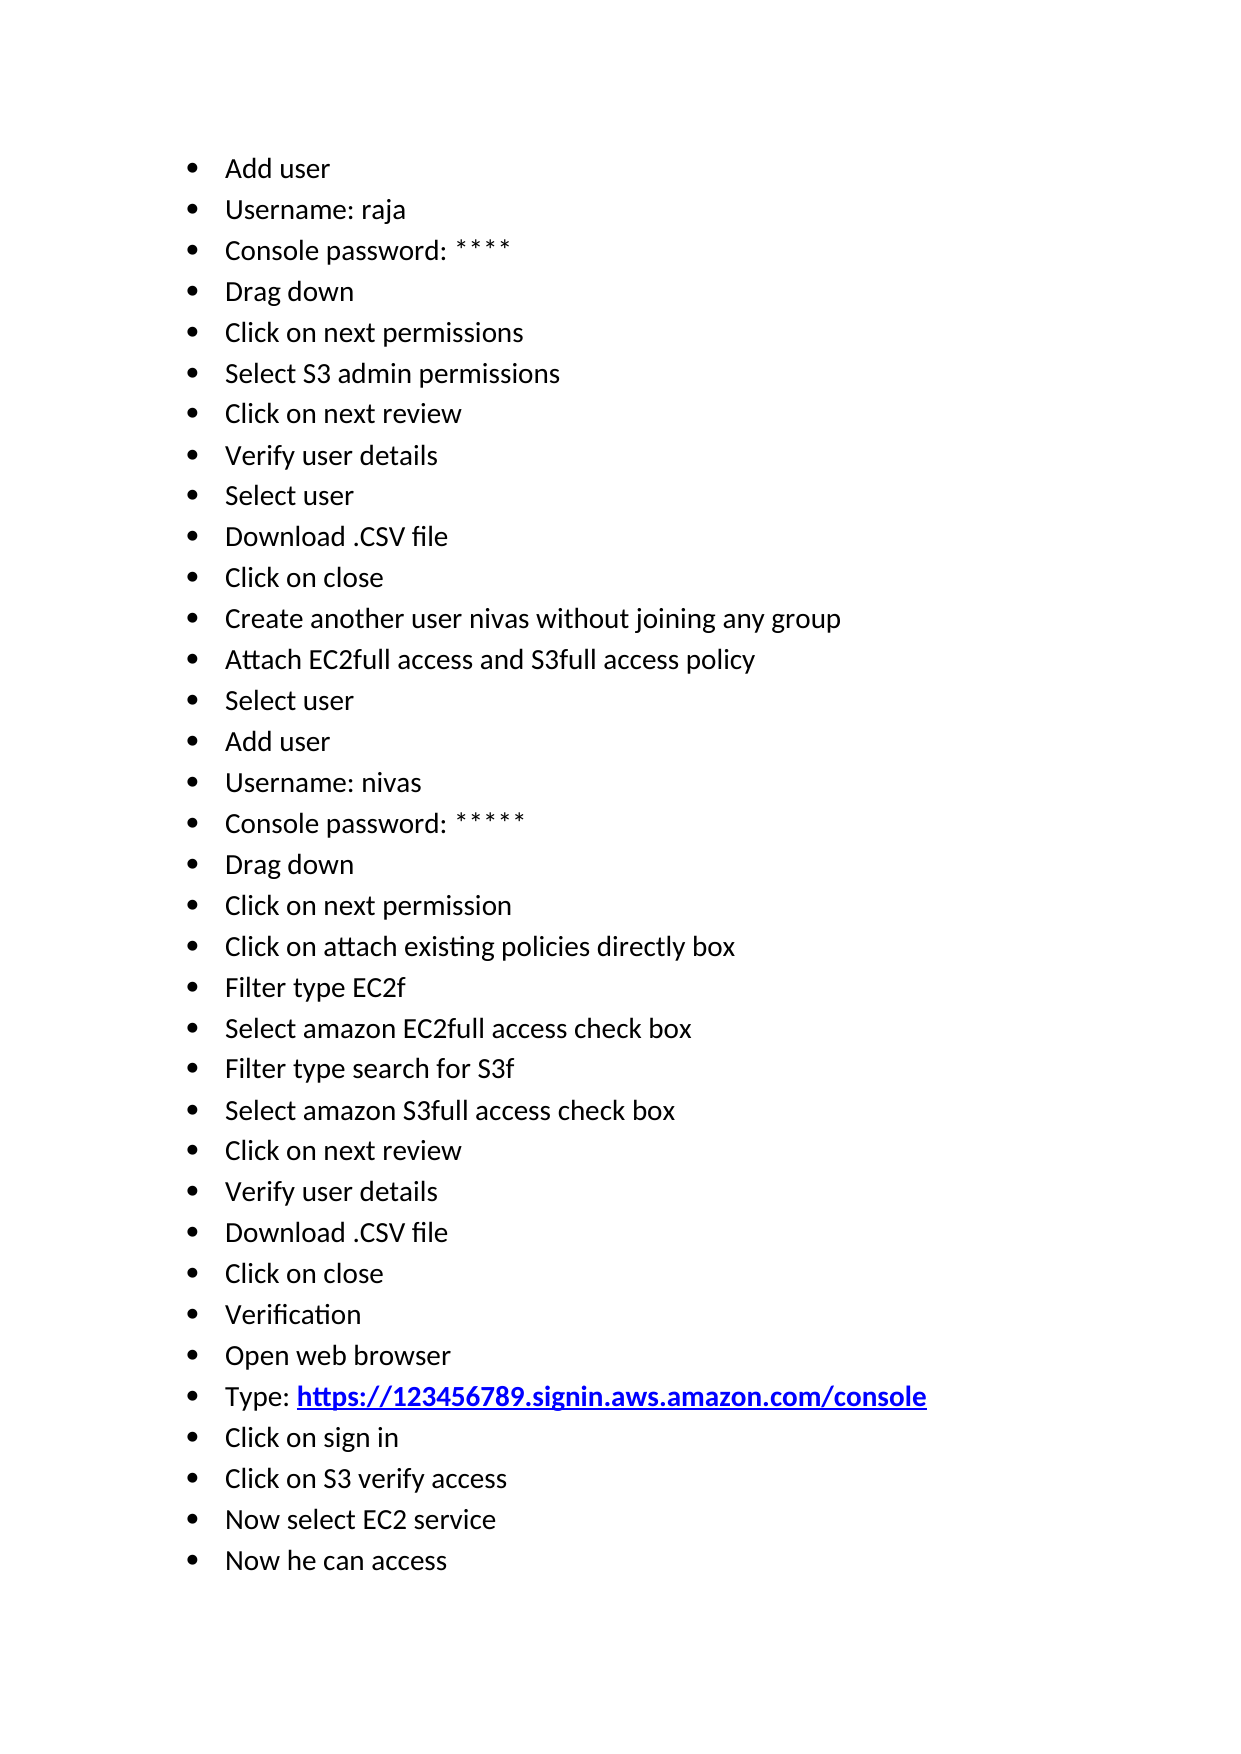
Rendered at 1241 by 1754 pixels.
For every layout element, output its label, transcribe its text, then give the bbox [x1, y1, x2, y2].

list Type: https://123456789.signin.aws.amazon.com/console [187, 1378, 1090, 1414]
list Filter type search for S3f [187, 1051, 1090, 1086]
list Click on S3 verify access [187, 1460, 1090, 1496]
list Now he can access [187, 1542, 1090, 1577]
list Download .CSV file [187, 518, 1090, 554]
list Attach EC2full access and S3full access policy [187, 641, 1090, 677]
list Select user [187, 682, 1090, 718]
list Click on next review [187, 396, 1090, 431]
list Verification [187, 1296, 1090, 1332]
list Click on close [187, 559, 1090, 595]
list Click on next review [187, 1132, 1090, 1168]
list Click on next permissions [187, 314, 1090, 349]
list Click on next permission [187, 887, 1090, 922]
list Click on close [187, 1255, 1090, 1291]
list Add user [187, 150, 1090, 186]
list Filter type EC2f [187, 969, 1090, 1004]
list Console password: **** [187, 232, 1090, 267]
list Select user [187, 477, 1090, 513]
list Console password: ***** [187, 805, 1090, 841]
list Drag down [187, 273, 1090, 308]
list Username: raja [187, 191, 1090, 227]
list Create another user nivas without joining any group [187, 600, 1090, 636]
list Click on attach existing policies directly box [187, 928, 1090, 963]
list Verify user details [187, 437, 1090, 472]
list Select S3 admin permissions [187, 355, 1090, 390]
list Verify user details [187, 1173, 1090, 1209]
list Select amazon EC2full access check box [187, 1010, 1090, 1045]
list Select amazon S3full access check box [187, 1092, 1090, 1127]
list Drag down [187, 846, 1090, 882]
list Open web browser [187, 1337, 1090, 1373]
list Now select EC2 service [187, 1501, 1090, 1537]
list Download .CSV file [187, 1214, 1090, 1250]
list Click on sign in [187, 1419, 1090, 1455]
list Username: nivas [187, 764, 1090, 800]
list Add user [187, 723, 1090, 759]
